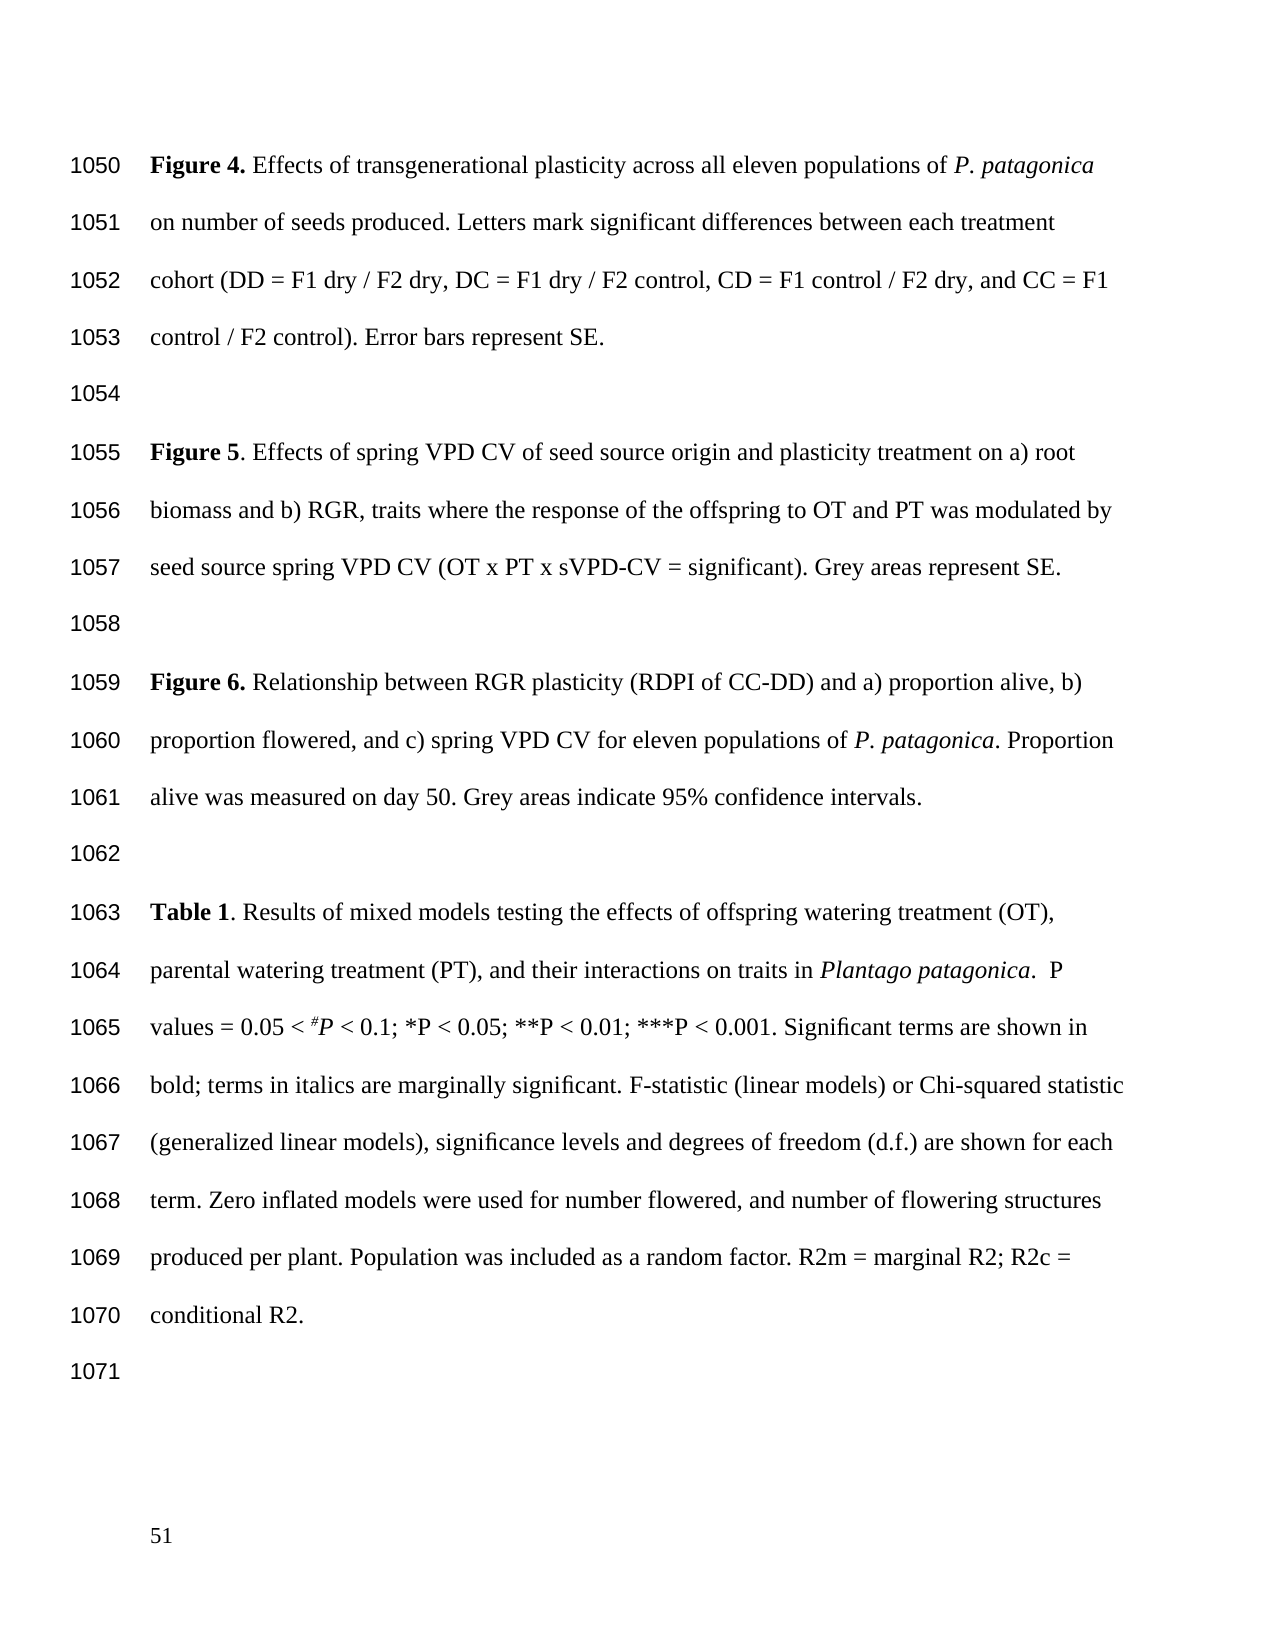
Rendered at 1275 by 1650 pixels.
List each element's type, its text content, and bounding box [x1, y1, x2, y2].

text Figure 5. Effects of spring VPD CV of seed source origin and plasticity treatment on a) root biomass and b) RGR, traits where the response of the offspring to OT and PT was modulated by seed source spring VPD CV (OT x PT x sVPD-CV = significant). Grey areas represent SE. [150, 437, 1125, 581]
text Figure 4. Effects of transgenerational plasticity across all eleven populations of P. patagonica on number of seeds produced. Letters mark significant differences between each treatment cohort (DD = F1 dry / F2 dry, DC = F1 dry / F2 control, CD = F1 control / F2 dry, and CC = F1 control / F2 control). Error bars represent SE. [150, 150, 1125, 351]
text Figure 6. Relationship between RGR plasticity (RDPI of CC-DD) and a) proportion alive, b) proportion flowered, and c) spring VPD CV for eleven populations of P. patagonica. Proportion alive was measured on day 50. Grey areas indicate 95% confidence intervals. [150, 667, 1125, 811]
text Table 1. Results of mixed models testing the effects of offspring watering treatment (OT), parental watering treatment (PT), and their interactions on traits in Plantago patagonica. P values = 0.05 < #P < 0.1; *P < 0.05; **P < 0.01; ***P < 0.001. Signiﬁcant terms are shown in bold; terms in italics are marginally signiﬁcant. F-statistic (linear models) or Chi-squared statistic (generalized linear models), signiﬁcance levels and degrees of freedom (d.f.) are shown for each term. Zero inflated models were used for number flowered, and number of flowering structures produced per plant. Population was included as a random factor. R2m = marginal R2; R2c = conditional R2. [150, 897, 1125, 1329]
